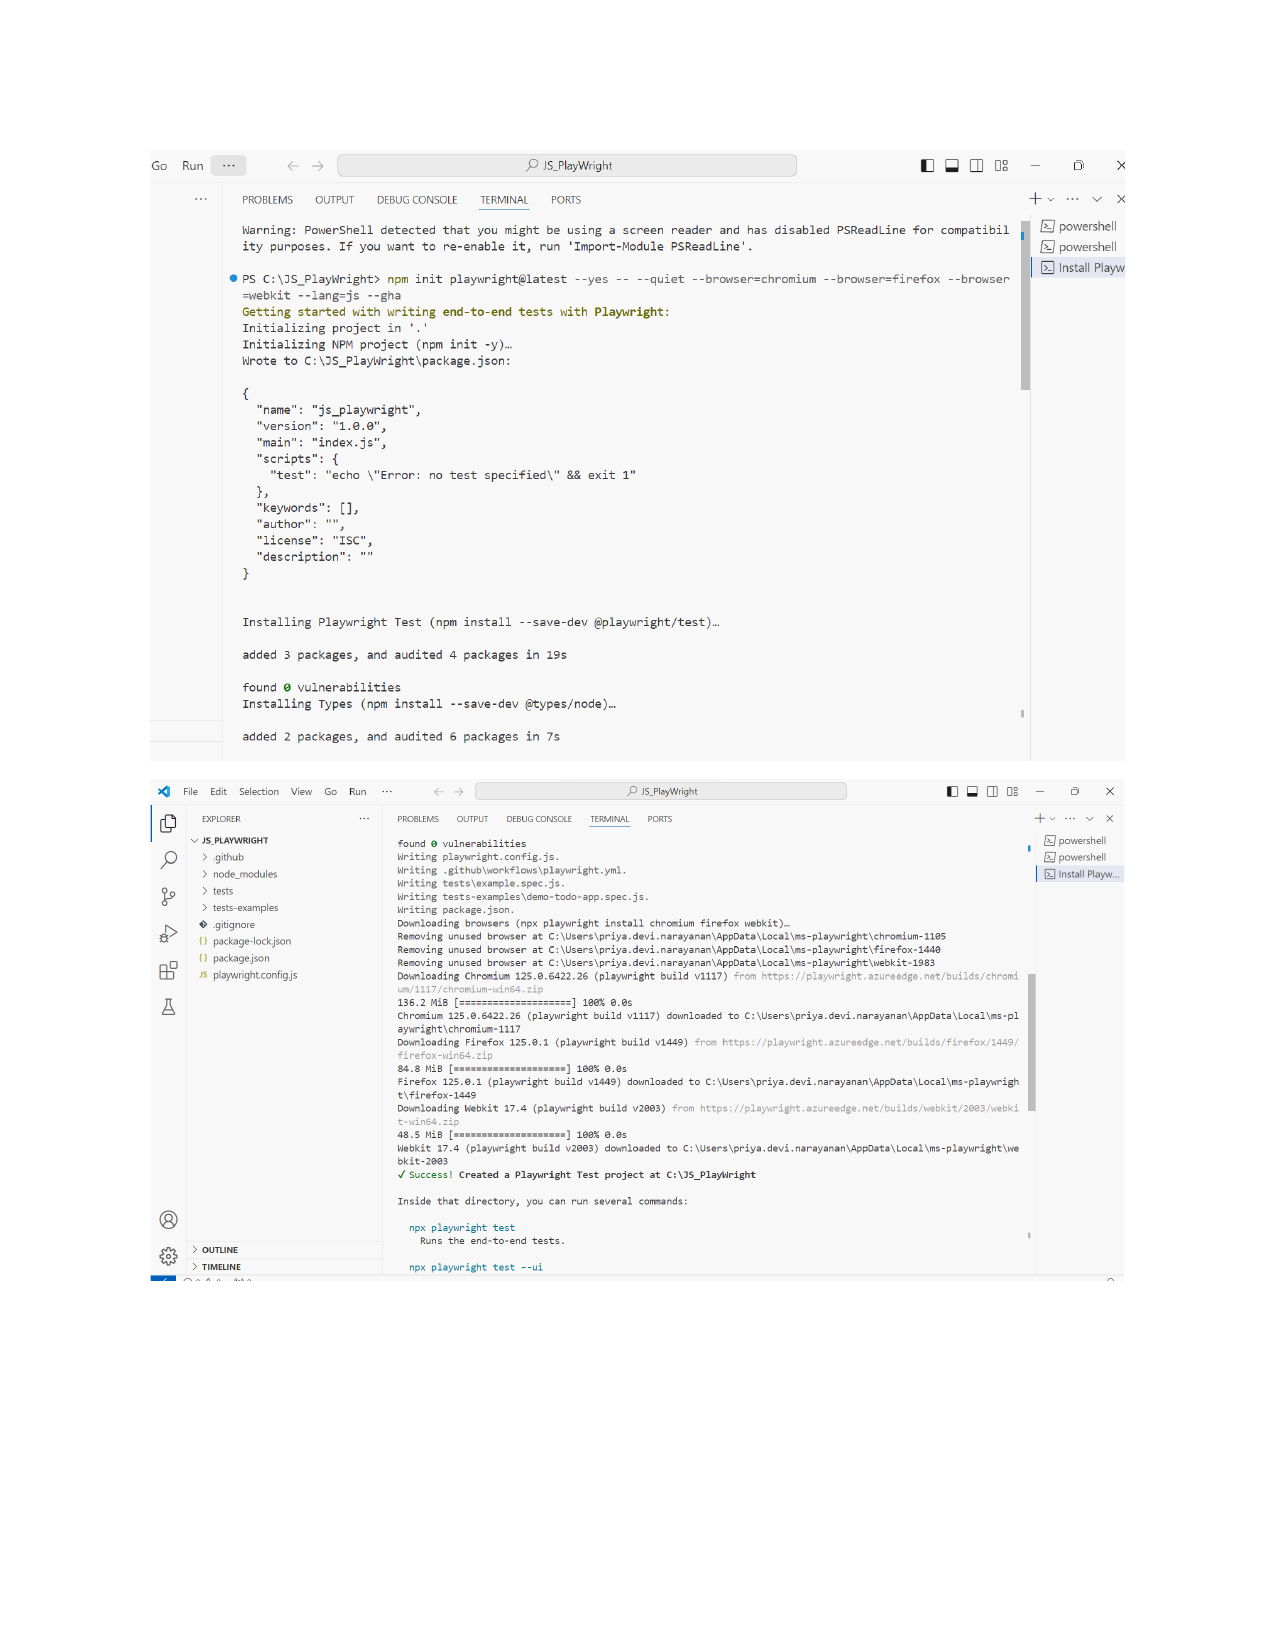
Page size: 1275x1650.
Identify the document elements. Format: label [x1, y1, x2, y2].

picture [150, 779, 1125, 1281]
picture [150, 150, 1125, 761]
